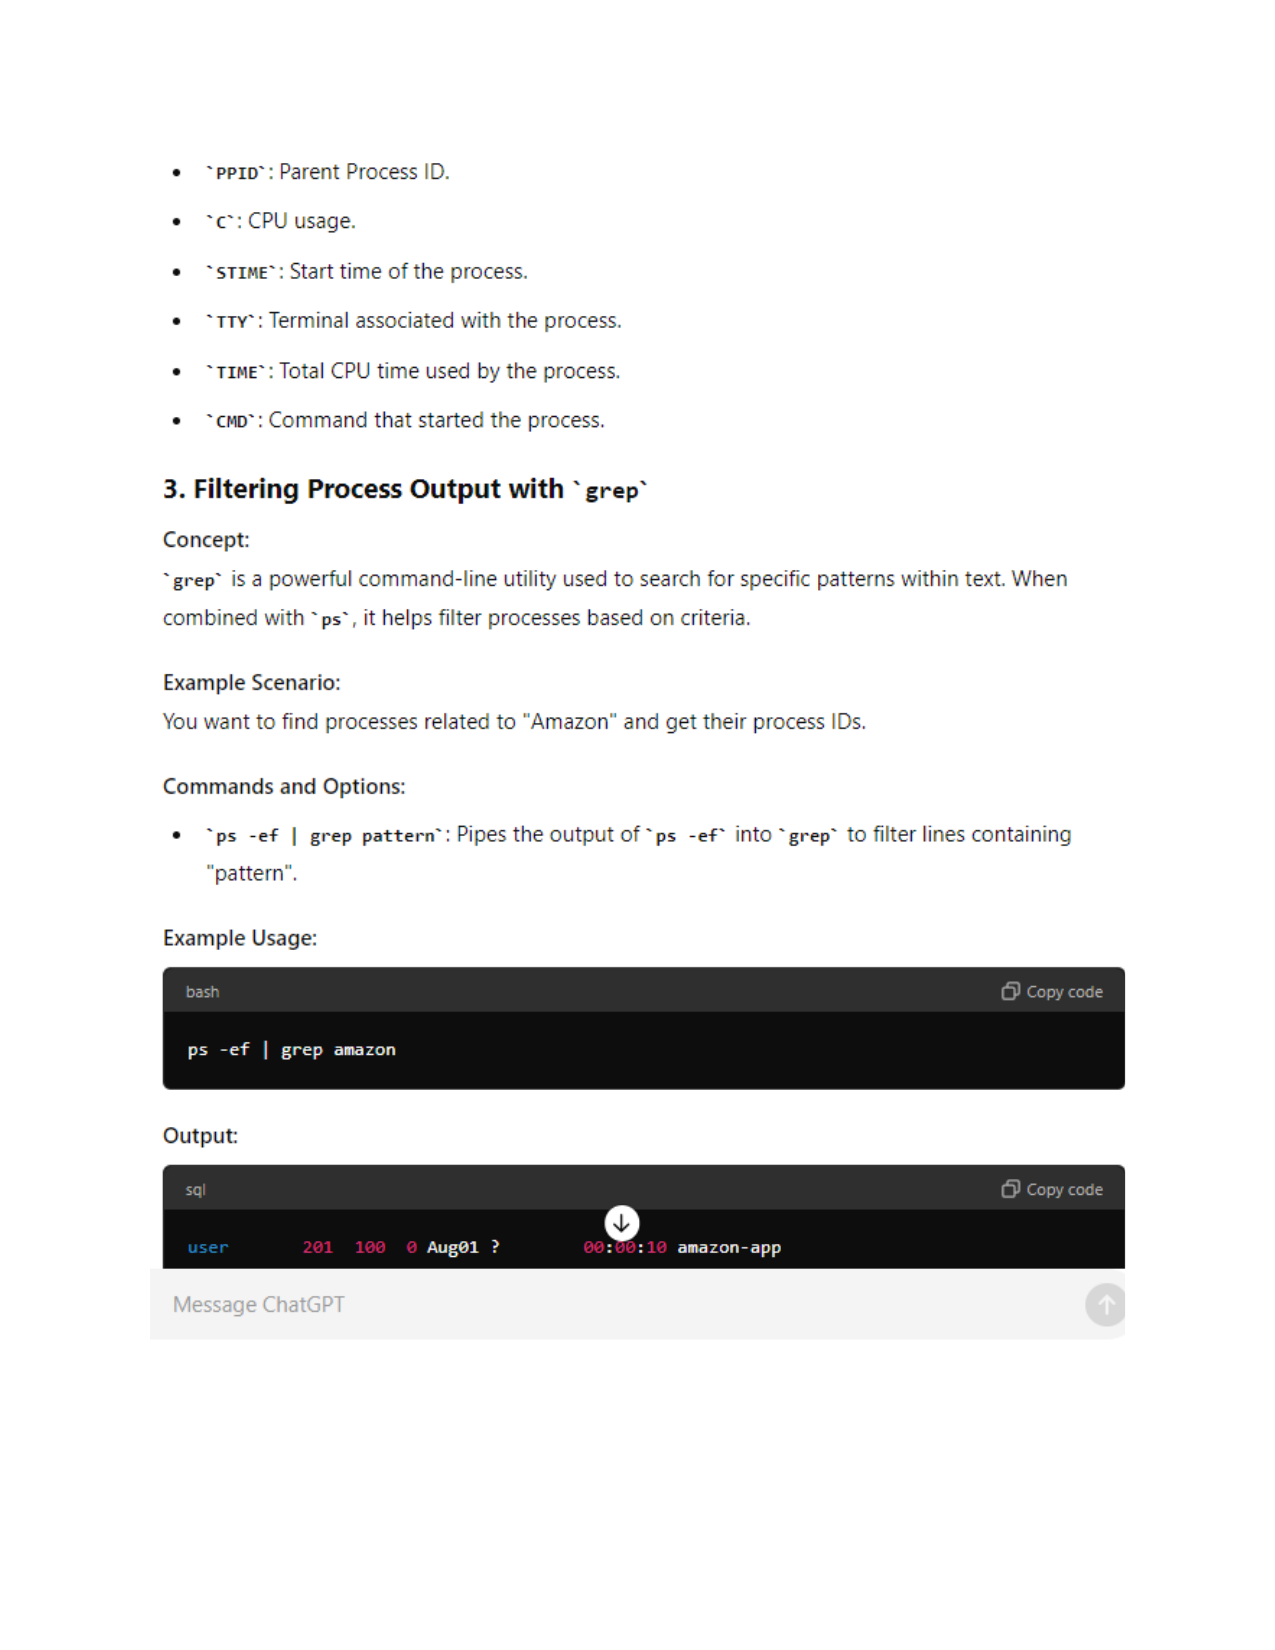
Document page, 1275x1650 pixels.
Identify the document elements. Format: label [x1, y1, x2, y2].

picture [150, 150, 1125, 1344]
